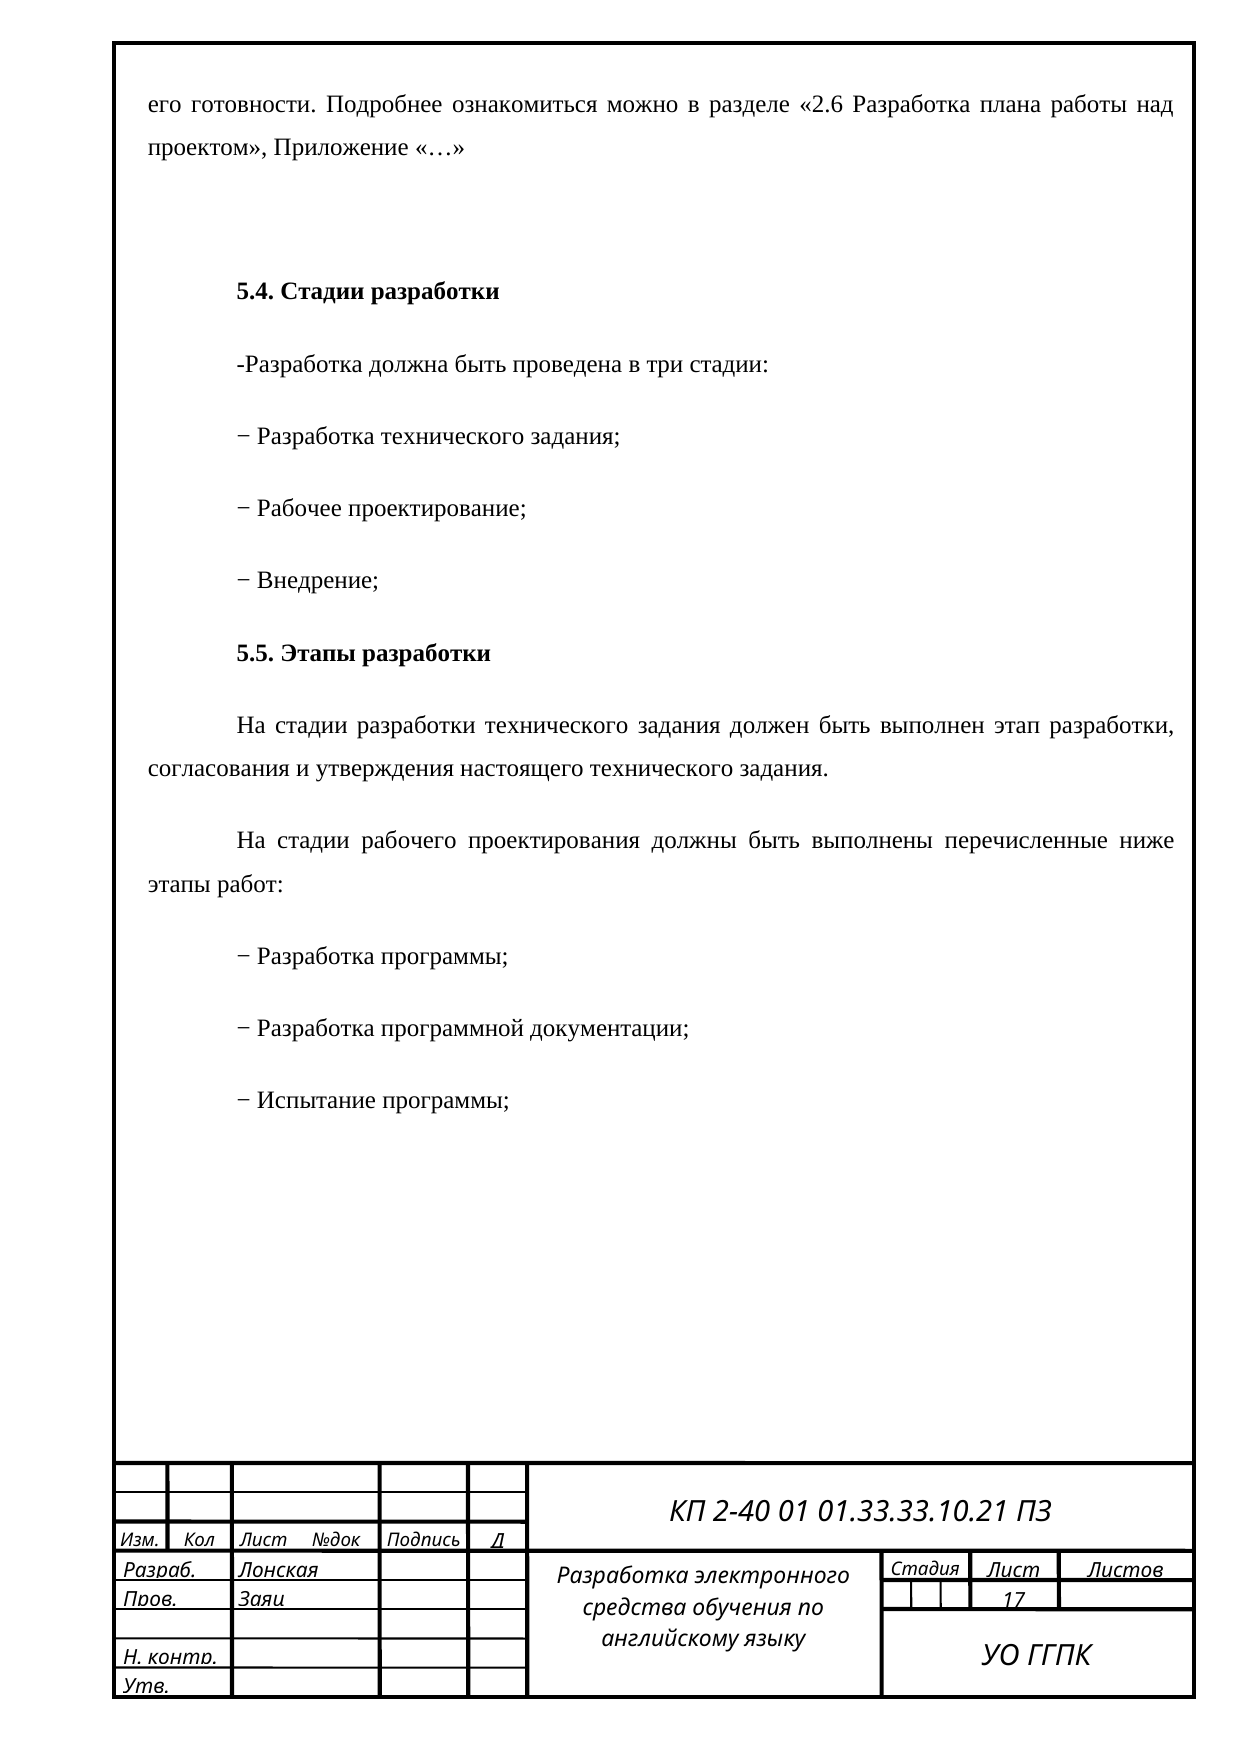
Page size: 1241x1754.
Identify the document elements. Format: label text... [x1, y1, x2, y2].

text − Рабочее проектирование; [163, 493, 1175, 522]
text 5.4. Стадии разработки [148, 276, 1175, 305]
text − Разработка программы; [148, 941, 1175, 970]
text − Разработка технического задания; [148, 421, 1175, 450]
text -Разработка должна быть проведена в три стадии: [148, 349, 1175, 377]
text − Внедрение; [148, 566, 1175, 594]
text На стадии рабочего проектирования должны быть выполнены перечисленные ниже этапы работ: [148, 826, 1175, 897]
text 5.5. Этапы разработки [148, 638, 1175, 667]
text На стадии разработки технического задания должен быть выполнен этап разработки, согласования и утверждения настоящего технического задания. [148, 710, 1175, 782]
text − Испытание программы; [148, 1086, 1175, 1114]
text − Разработка программной документации; [148, 1013, 1175, 1042]
